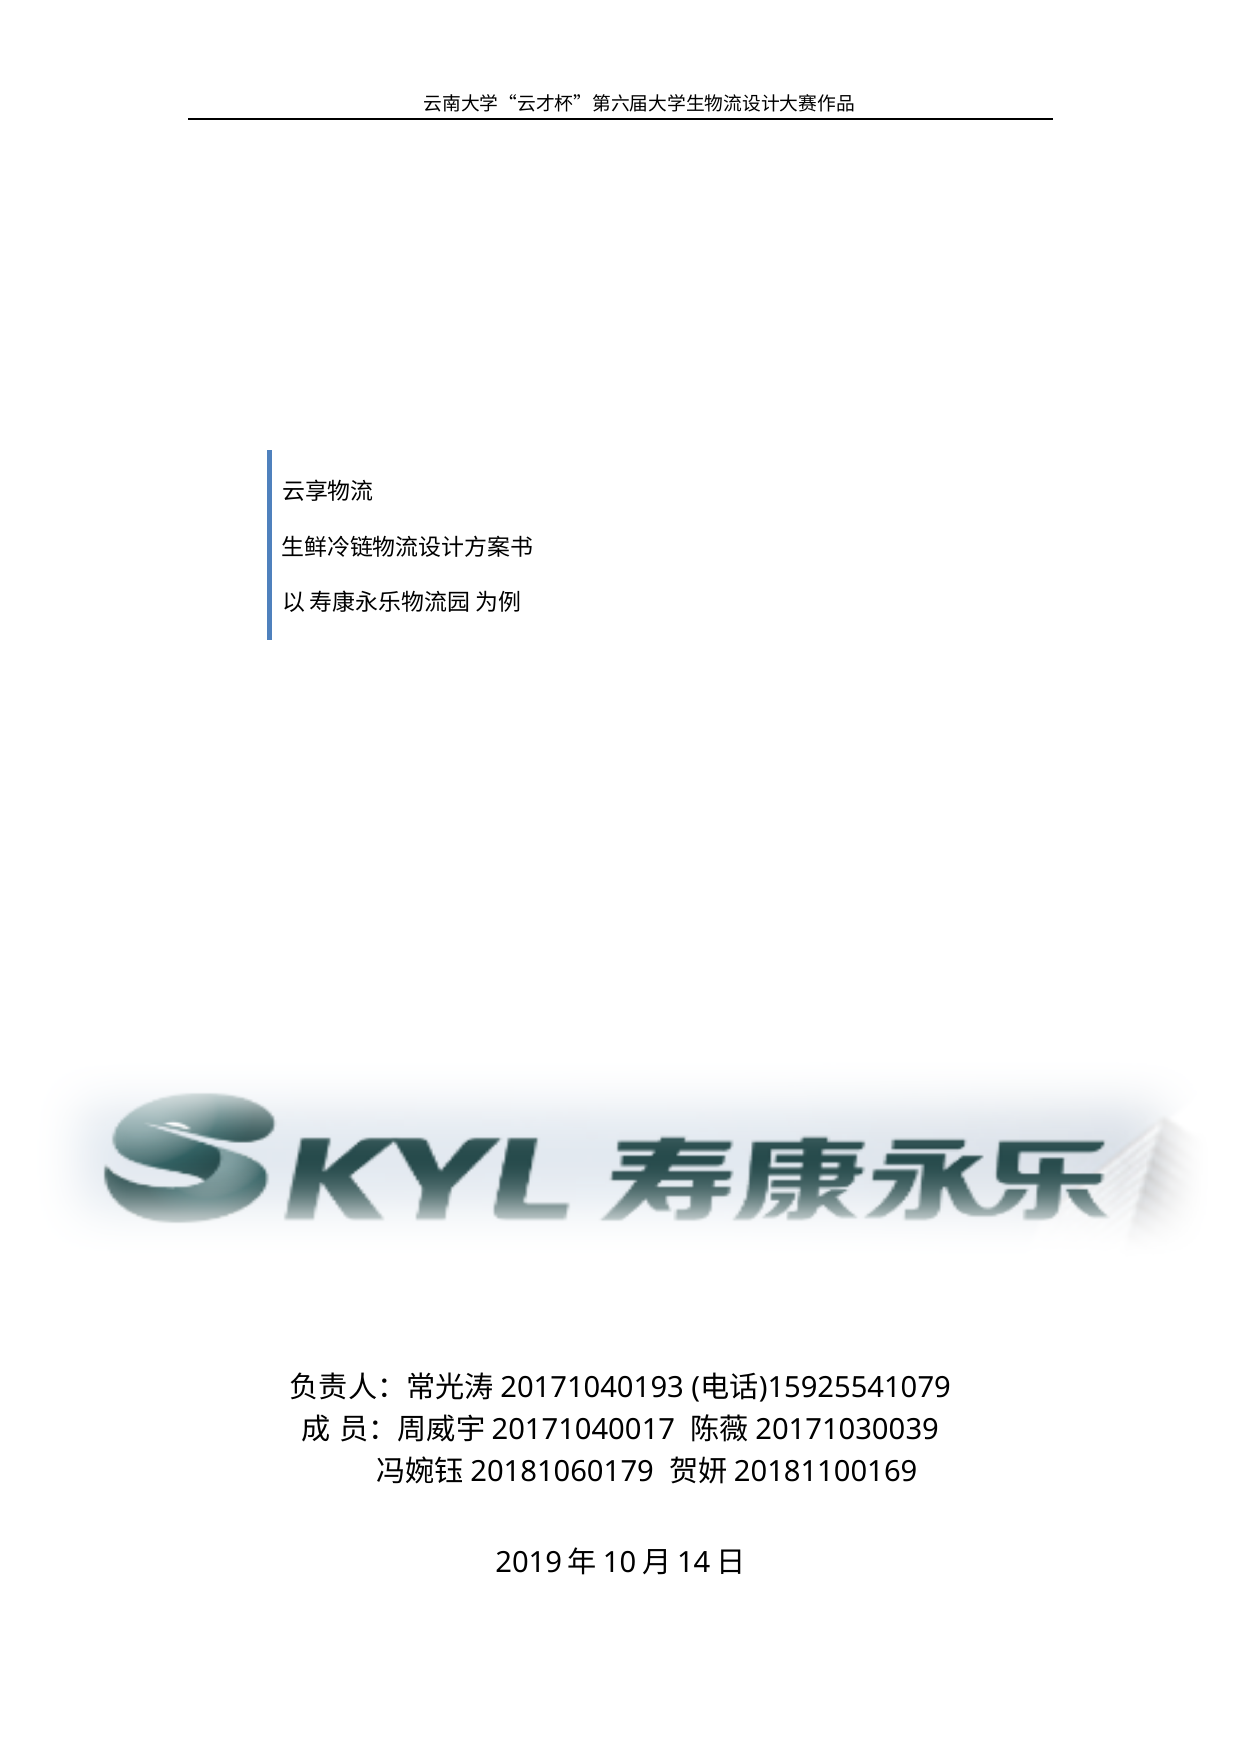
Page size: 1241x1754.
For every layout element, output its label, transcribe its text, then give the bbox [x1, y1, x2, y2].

picture [112, 1139, 1129, 1177]
